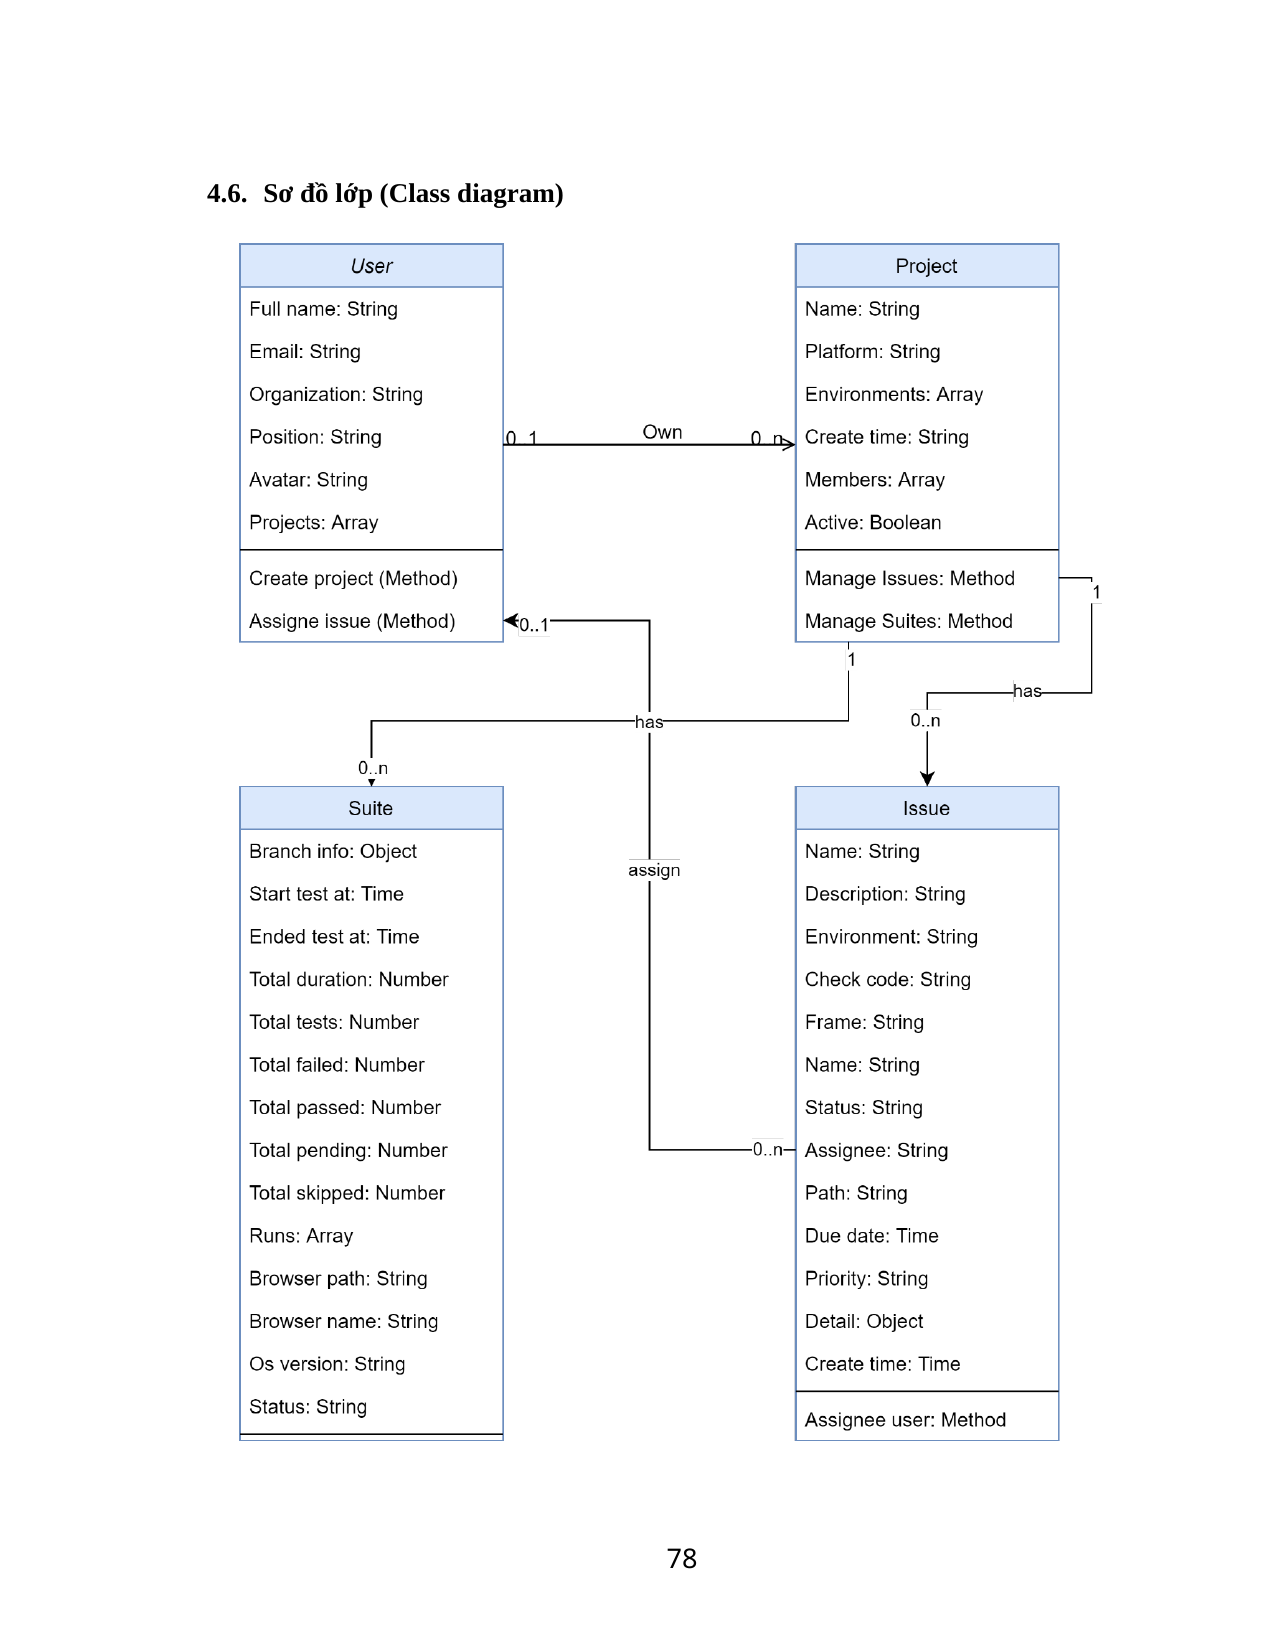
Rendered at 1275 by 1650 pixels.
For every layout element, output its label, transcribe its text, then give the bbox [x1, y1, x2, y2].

subtitle Sơ đồ lớp (Class diagram) [207, 177, 1157, 208]
picture [206, 210, 1107, 1446]
